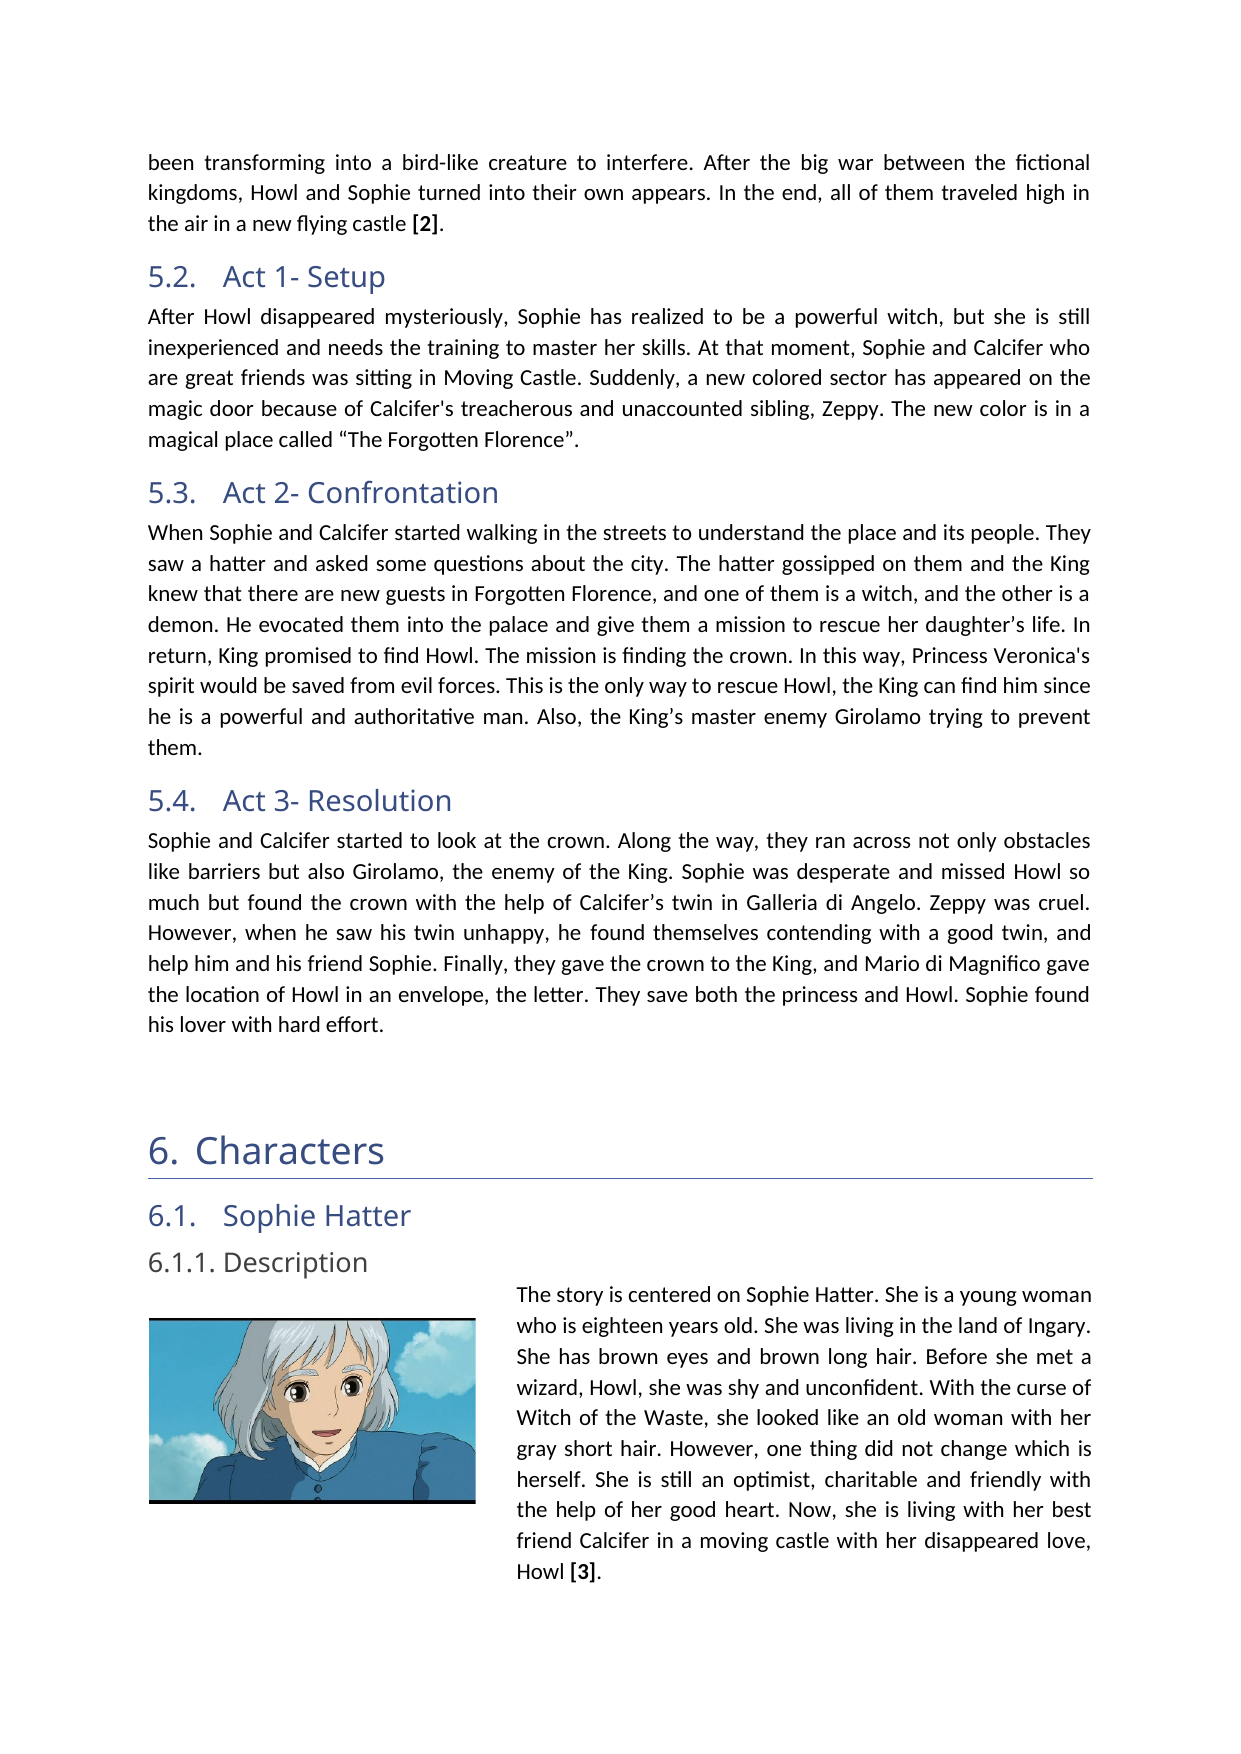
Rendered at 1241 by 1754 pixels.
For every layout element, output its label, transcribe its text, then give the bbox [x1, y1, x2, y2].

subtitle Description [148, 1243, 1093, 1280]
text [148, 148, 1093, 237]
subtitle Act 1- Setup [148, 256, 1093, 296]
text After Howl disappeared mysteriously, Sophie has realized to be a powerful witch, but she is still inexperienced and needs the training to master her skills. At that moment, Sophie and Calcifer who are great friends was sitting in Moving Castle. Suddenly, a new colored sector has appeared on the magic door because of Calcifer's treacherous and unaccounted sibling, Zeppy. The new color is in a magical place called “The Forgotten Florence”. [148, 302, 1093, 453]
subtitle Characters [148, 1125, 1093, 1178]
subtitle Act 3- Resolution [148, 781, 1093, 820]
text When Sophie and Calcifer started walking in the streets to understand the place and its people. They saw a hatter and asked some questions about the city. The hatter gossipped on them and the King knew that there are new guests in Forgotten Florence, and one of them is a witch, and the other is a demon. He evocated them into the palace and give them a mission to rescue her daughter’s life. In return, King promised to find Howl. The mission is finding the crown. In this way, Princess Veronica's spirit would be saved from evil forces. This is the only way to rescue Howl, the King can find him since he is a powerful and authoritative man. Also, the King’s master enemy Girolamo trying to prevent them. [148, 518, 1093, 761]
subtitle Sophie Hatter [148, 1196, 1093, 1235]
subtitle Act 2- Confrontation [148, 472, 1093, 512]
text Sophie and Calcifer started to look at the crown. Along the way, they ran across not only obstacles like barriers but also Girolamo, the enemy of the King. Sophie was desperate and missed Howl so much but found the crown with the help of Calcifer’s twin in Galleria di Angelo. Zeppy was cruel. However, when he saw his twin unhappy, he found themselves contending with a good twin, and help him and his friend Sophie. Finally, they gave the crown to the King, and Mario di Magnifico gave the location of Howl in an envelope, the letter. They save both the princess and Howl. Sophie found his lover with hard effort. [148, 826, 1093, 949]
picture [147, 1318, 476, 1503]
